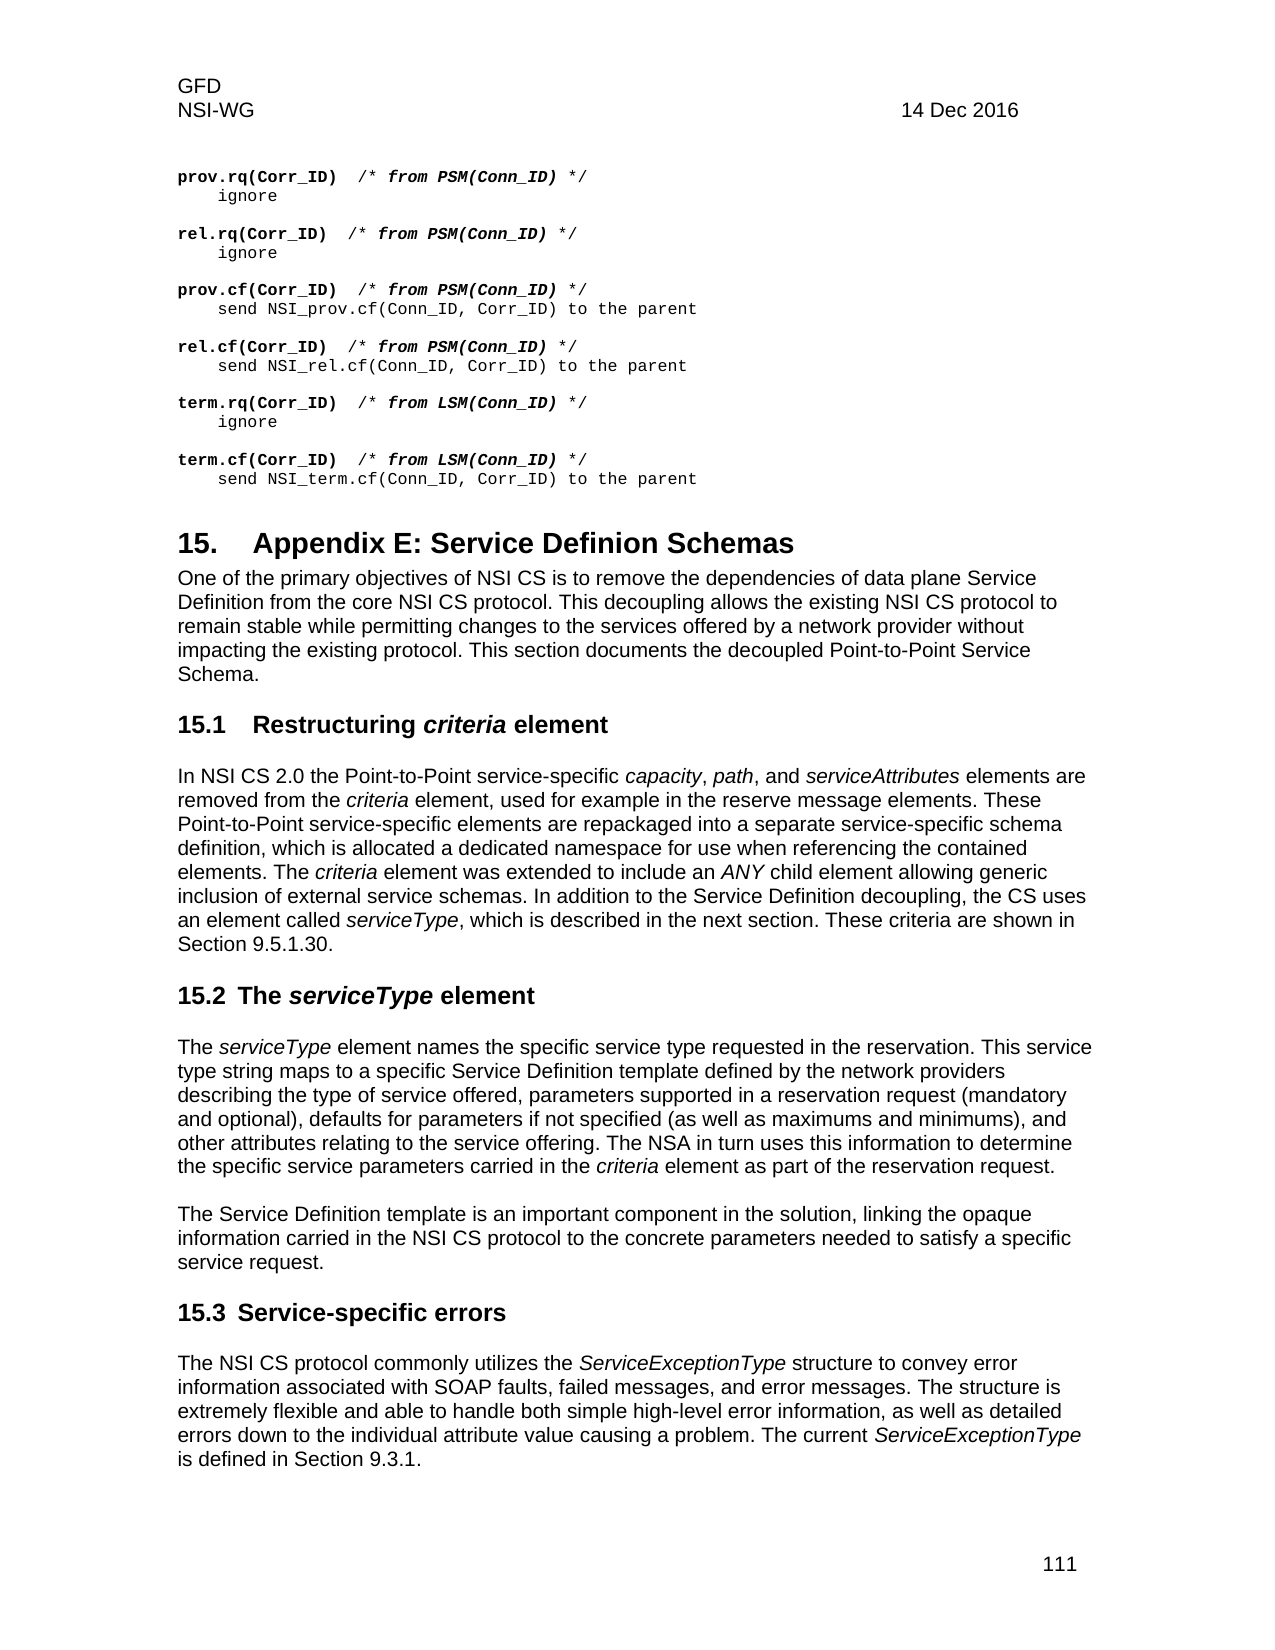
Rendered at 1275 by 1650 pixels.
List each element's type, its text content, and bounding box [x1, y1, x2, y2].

text rel.rq(Corr_ID) /* from PSM(Conn_ID) */ [177, 225, 1098, 244]
text rel.cf(Corr_ID) /* from PSM(Conn_ID) */ [177, 338, 1098, 357]
subtitle Appendix E: Service Definion Schemas [177, 526, 1098, 559]
text ignore [177, 414, 1098, 433]
text ignore [177, 188, 1098, 207]
text send NSI_prov.cf(Conn_ID, Corr_ID) to the parent [177, 301, 1098, 320]
subtitle Restructuring criteria element [177, 710, 1098, 739]
text The NSI CS protocol commonly utilizes the ServiceExceptionType structure to convey error information associated with SOAP faults, failed messages, and error messages. The structure is extremely flexible and able to handle both simple high-level error information, as well as detailed errors down to the individual attribute value causing a problem. The current ServiceExceptionType is defined in Section 9.3.1. [177, 1351, 1098, 1471]
text term.cf(Corr_ID) /* from LSM(Conn_ID) */ [177, 452, 1098, 471]
text In NSI CS 2.0 the Point-to-Point service-specific capacity, path, and serviceAttributes elements are removed from the criteria element, used for example in the reserve message elements. These Point-to-Point service-specific elements are repackaged into a separate service-specific schema definition, which is allocated a dedicated namespace for use when referencing the contained elements. The criteria element was extended to include an ANY child element allowing generic inclusion of external service schemas. In addition to the Service Definition decoupling, the CS uses an element called serviceType, which is described in the next section. These criteria are shown in Section 9.5.1.30. [177, 764, 1098, 956]
text One of the primary objectives of NSI CS is to remove the dependencies of data plane Service Definition from the core NSI CS protocol. This decoupling allows the existing NSI CS protocol to remain stable while permitting changes to the services offered by a network provider without impacting the existing protocol. This section documents the decoupled Point-to-Point Service Schema. [177, 566, 1098, 685]
text The Service Definition template is an important component in the solution, linking the opaque information carried in the NSI CS protocol to the concrete parameters needed to satisfy a specific service request. [177, 1202, 1098, 1274]
text send NSI_rel.cf(Conn_ID, Corr_ID) to the parent [177, 357, 1098, 376]
text prov.cf(Corr_ID) /* from PSM(Conn_ID) */ [177, 282, 1098, 301]
text term.rq(Corr_ID) /* from LSM(Conn_ID) */ [177, 395, 1098, 414]
subtitle The serviceType element [177, 981, 1098, 1009]
subtitle Service-specific errors [177, 1298, 1098, 1327]
text The serviceType element names the specific service type requested in the reservation. This service type string maps to a specific Service Definition template defined by the network providers describing the type of service offered, parameters supported in a reservation request (mandatory and optional), defaults for parameters if not specified (as well as maximums and minimums), and other attributes relating to the service offering. The NSA in turn uses this information to determine the specific service parameters carried in the criteria element as part of the reservation request. [177, 1034, 1098, 1178]
text ignore [177, 244, 1098, 263]
text prov.rq(Corr_ID) /* from PSM(Conn_ID) */ [177, 169, 1098, 188]
text send NSI_term.cf(Conn_ID, Corr_ID) to the parent [177, 471, 1098, 489]
